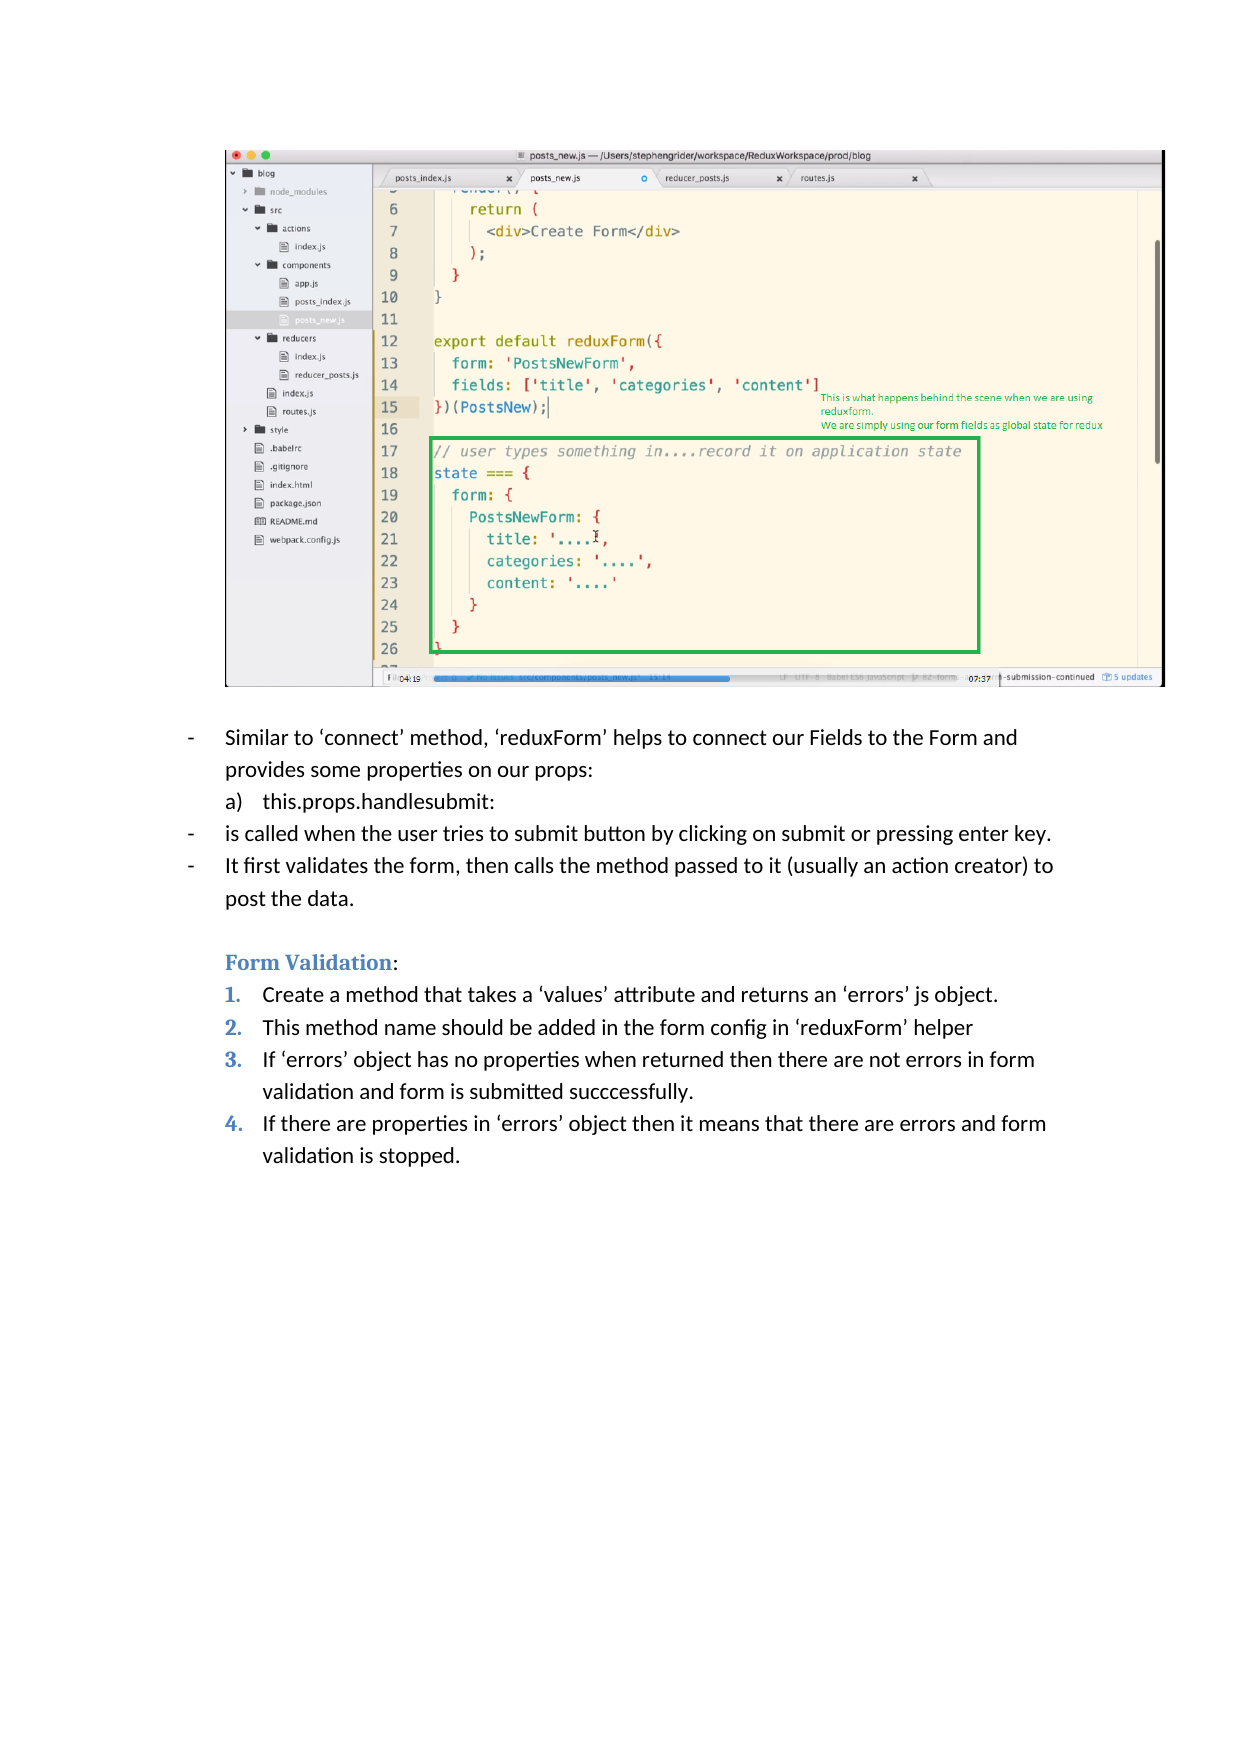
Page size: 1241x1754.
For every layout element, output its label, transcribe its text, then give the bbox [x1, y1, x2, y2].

picture [225, 150, 1166, 687]
list If ‘errors’ object has no properties when returned then there are not errors in form validation and form is submitted succcessfully. [225, 1045, 1090, 1105]
list Similar to ‘connect’ method, ‘reduxForm’ helps to connect our Fields to the Form and provides some properties on our props: [187, 723, 1090, 783]
list Create a method that takes a ‘values’ attribute and returns an ‘errors’ js object. [225, 980, 1090, 1008]
list is called when the user tries to submit button by clicking on submit or pressing enter key. [187, 819, 1090, 847]
list This method name should be added in the form config in ‘reduxForm’ helper [225, 1013, 1090, 1041]
list Form Validation: [225, 948, 1090, 976]
list If there are properties in ‘errors’ object then it means that there are errors and form validation is stopped. [225, 1109, 1090, 1169]
list this.props.handlesubmit: [225, 787, 1090, 815]
list It first validates the form, then calls the method passed to it (usually an action creator) to post the data. [187, 852, 1090, 912]
